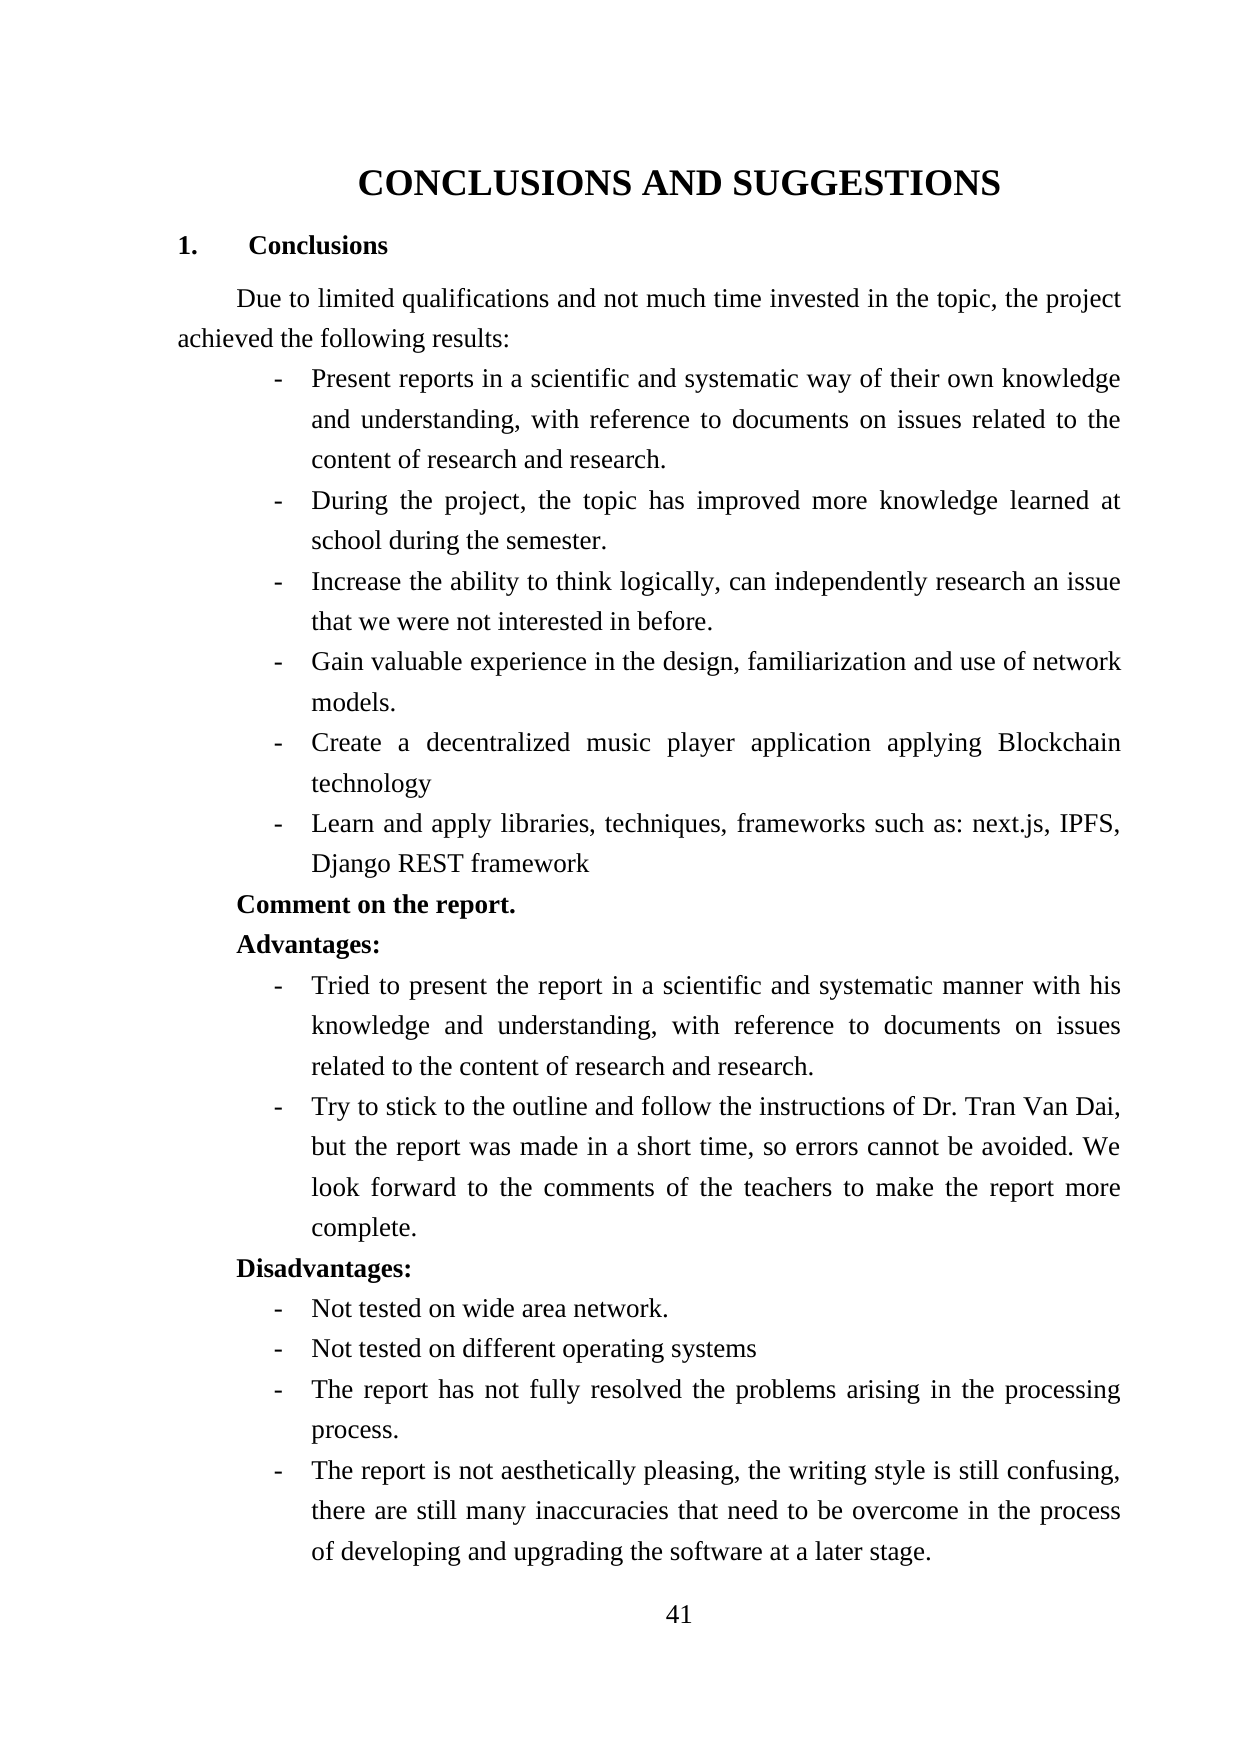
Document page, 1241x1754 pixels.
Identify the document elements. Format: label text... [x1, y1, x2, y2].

list Create a decentralized music player application applying Blockchain technology [274, 726, 1122, 798]
list During the project, the topic has improved more knowledge learned at school during the semester. [274, 484, 1122, 555]
title CONCLUSIONS AND SUGGESTIONS [177, 160, 1122, 203]
list Present reports in a scientific and systematic way of their own knowledge and understanding, with reference to documents on issues related to the content of research and research. [274, 362, 1122, 474]
text Due to limited qualifications and not much time invested in the topic, the project achieved the following results: [177, 282, 1122, 353]
text Advantages: [177, 928, 1122, 959]
list Gain valuable experience in the design, familiarization and use of network models. [274, 645, 1122, 717]
list The report is not aesthetically pleasing, the writing style is still confusing, there are still many inaccuracies that need to be overcome in the process of developing and upgrading the software at a later stage. [274, 1454, 1122, 1566]
list Tried to present the report in a scientific and systematic manner with his knowledge and understanding, with reference to documents on issues related to the content of research and research. [274, 969, 1122, 1081]
subtitle Conclusions [177, 229, 1122, 260]
text Disadvantages: [177, 1252, 1122, 1283]
list Learn and apply libraries, techniques, frameworks such as: next.js, IPFS, Django REST framework [274, 807, 1122, 879]
list Try to stick to the outline and follow the instructions of Dr. Tran Van Dai, but the report was made in a short time, so errors cannot be avoided. We look forward to the comments of the teachers to make the report more complete. [274, 1090, 1122, 1242]
list Not tested on different operating systems [274, 1332, 1122, 1364]
list The report has not fully resolved the problems arising in the processing process. [274, 1373, 1122, 1444]
list Not tested on wide area network. [274, 1292, 1122, 1323]
text Comment on the report. [177, 888, 1122, 919]
list Increase the ability to think logically, can independently research an issue that we were not interested in before. [274, 564, 1122, 636]
